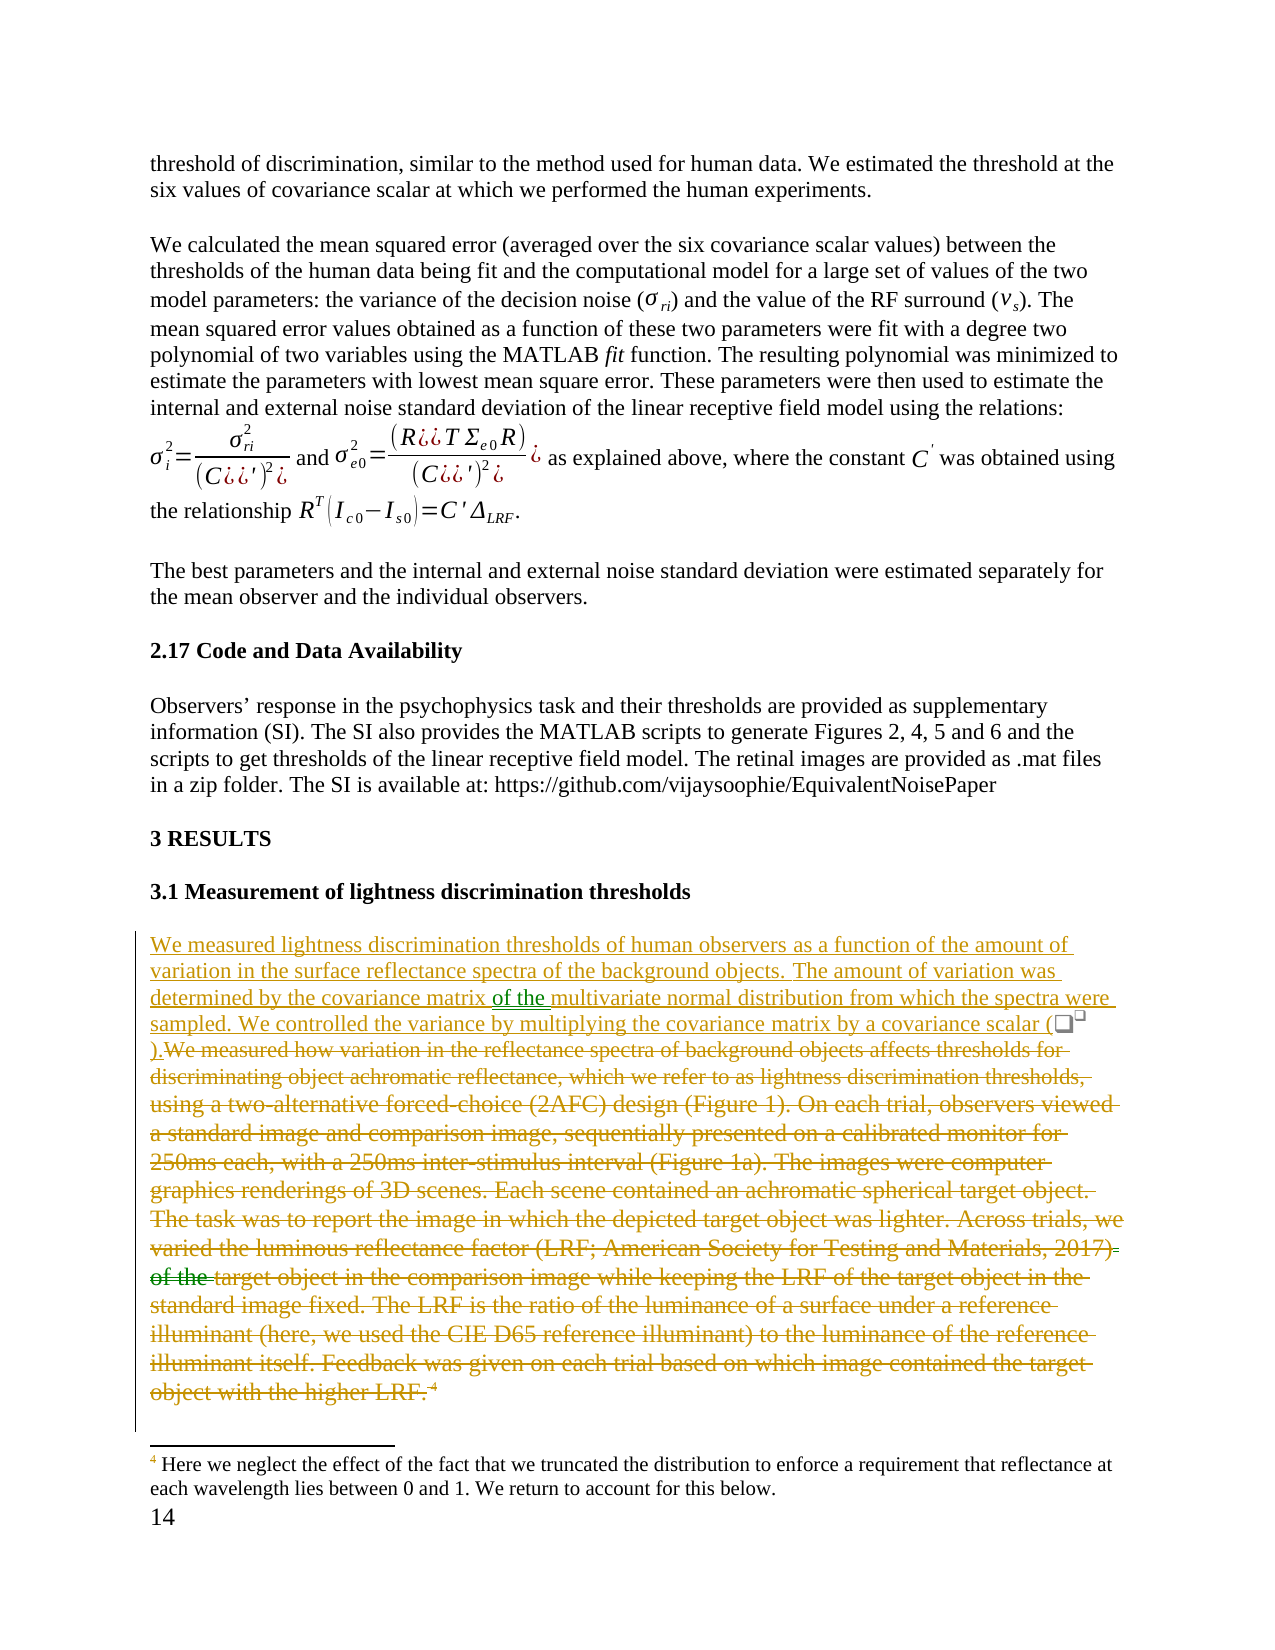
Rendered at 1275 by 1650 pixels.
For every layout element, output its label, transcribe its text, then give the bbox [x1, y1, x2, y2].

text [150, 150, 1125, 203]
text 3 RESULTS [150, 826, 1125, 852]
text We calculated the mean squared error (averaged over the six covariance scalar values) between the thresholds of the human data being fit and the computational model for a large set of values of the two model parameters: the variance of the decision noise () and the value of the RF surround (). The mean squared error values obtained as a function of these two parameters were fit with a degree two polynomial of two variables using the MATLAB fit function. The resulting polynomial was minimized to estimate the parameters with lowest mean square error. These parameters were then used to estimate the internal and external noise standard deviation of the linear receptive field model using the relations: and as explained above, where the constant was obtained using the relationship . [150, 231, 1125, 528]
text Observers’ response in the psychophysics task and their thresholds are provided as supplementary information (SI). The SI also provides the MATLAB scripts to generate Figures 2, 4, 5 and 6 and the scripts to get thresholds of the linear receptive field model. The retinal images are provided as .mat files in a zip folder. The SI is available at: https://github.com/vijaysoophie/EquivalentNoisePaper [150, 692, 1125, 797]
text The best parameters and the internal and external noise standard deviation were estimated separately for the mean observer and the individual observers. [150, 557, 1125, 609]
text 3.1 Measurement of lightness discrimination thresholds [150, 878, 1125, 904]
text 2.17 Code and Data Availability [150, 637, 1125, 664]
